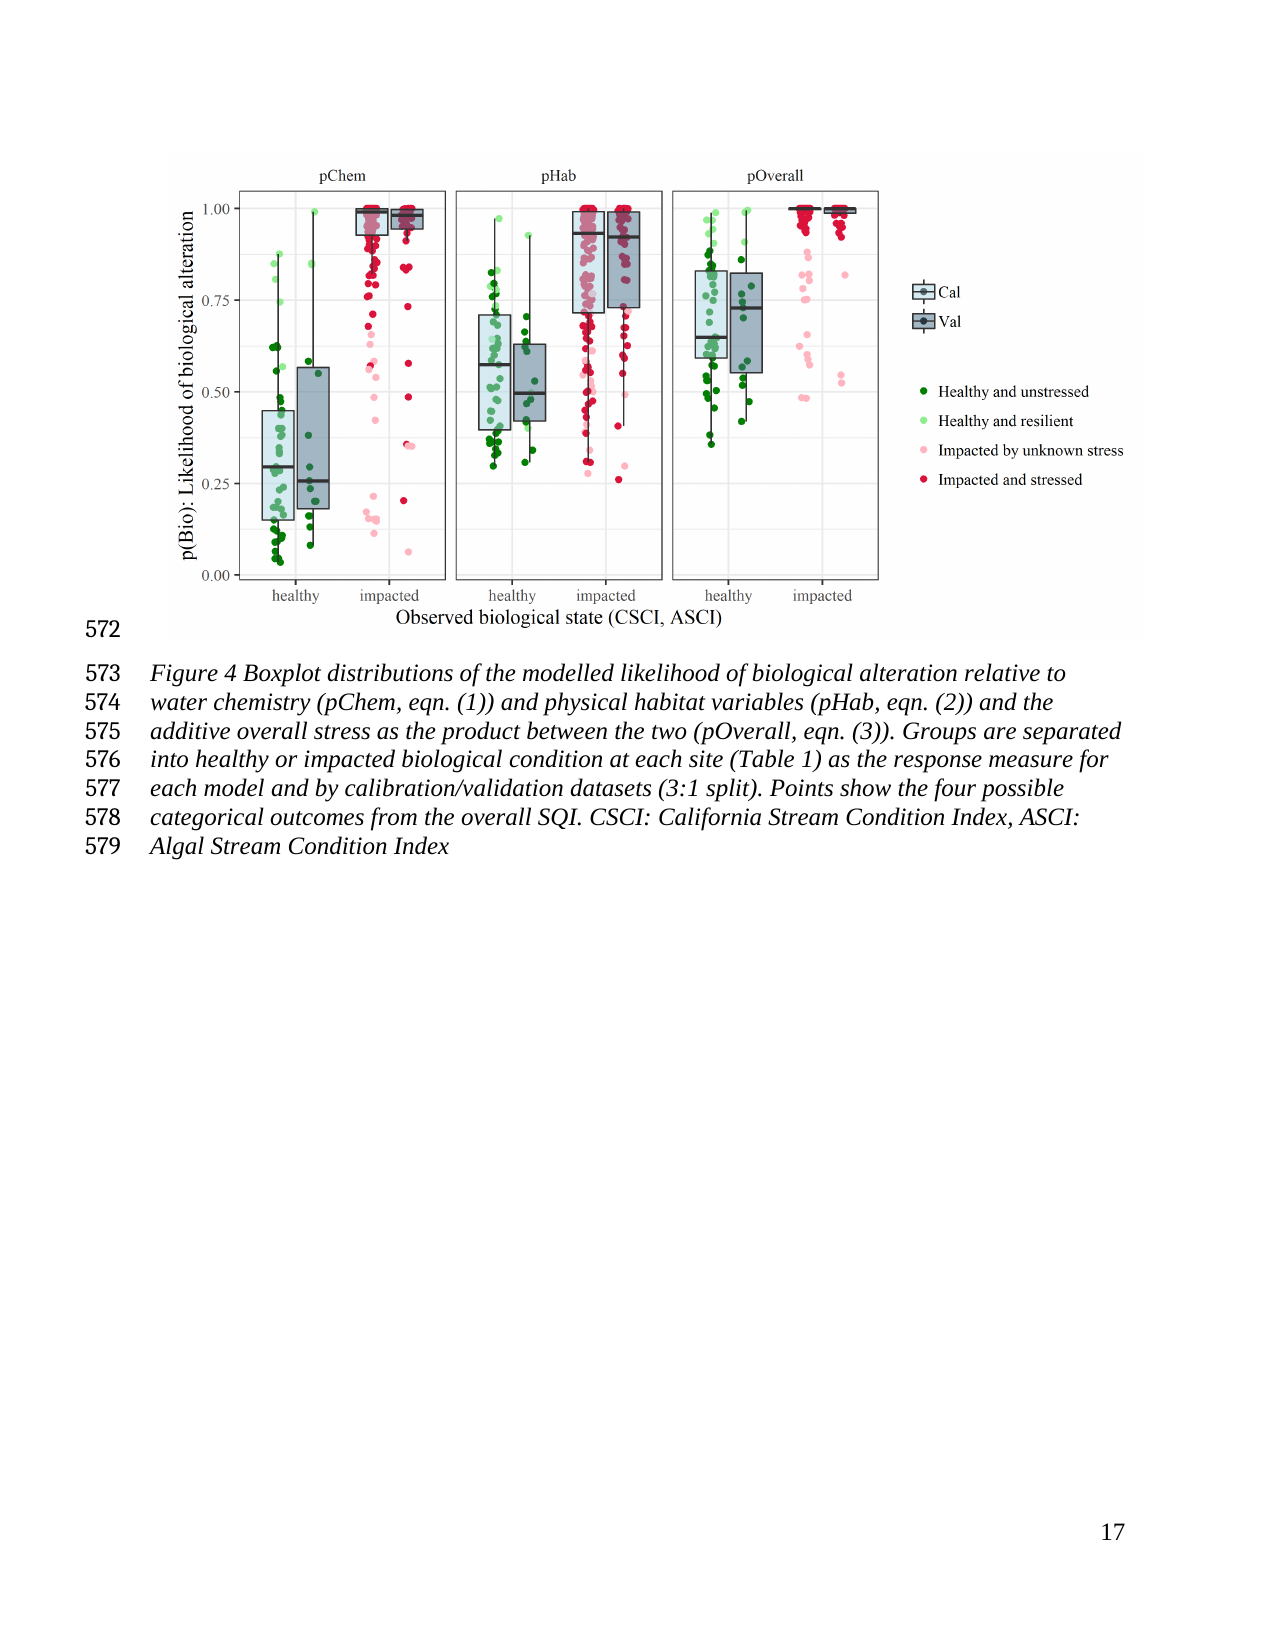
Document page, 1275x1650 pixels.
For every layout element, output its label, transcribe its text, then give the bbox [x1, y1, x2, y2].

text Figure 4 Boxplot distributions of the modelled likelihood of biological alteration relative to water chemistry (pChem, eqn. (1)) and physical habitat variables (pHab, eqn. (2)) and the additive overall stress as the product between the two (pOverall, eqn. (3)). Groups are separated into healthy or impacted biological condition at each site (Table 1) as the response measure for each model and by calibration/validation datasets (3:1 split). Points show the four possible categorical outcomes from the overall SQI. CSCI: California Stream Condition Index, ASCI: Algal Stream Condition Index [150, 658, 1125, 859]
picture [168, 150, 1144, 638]
